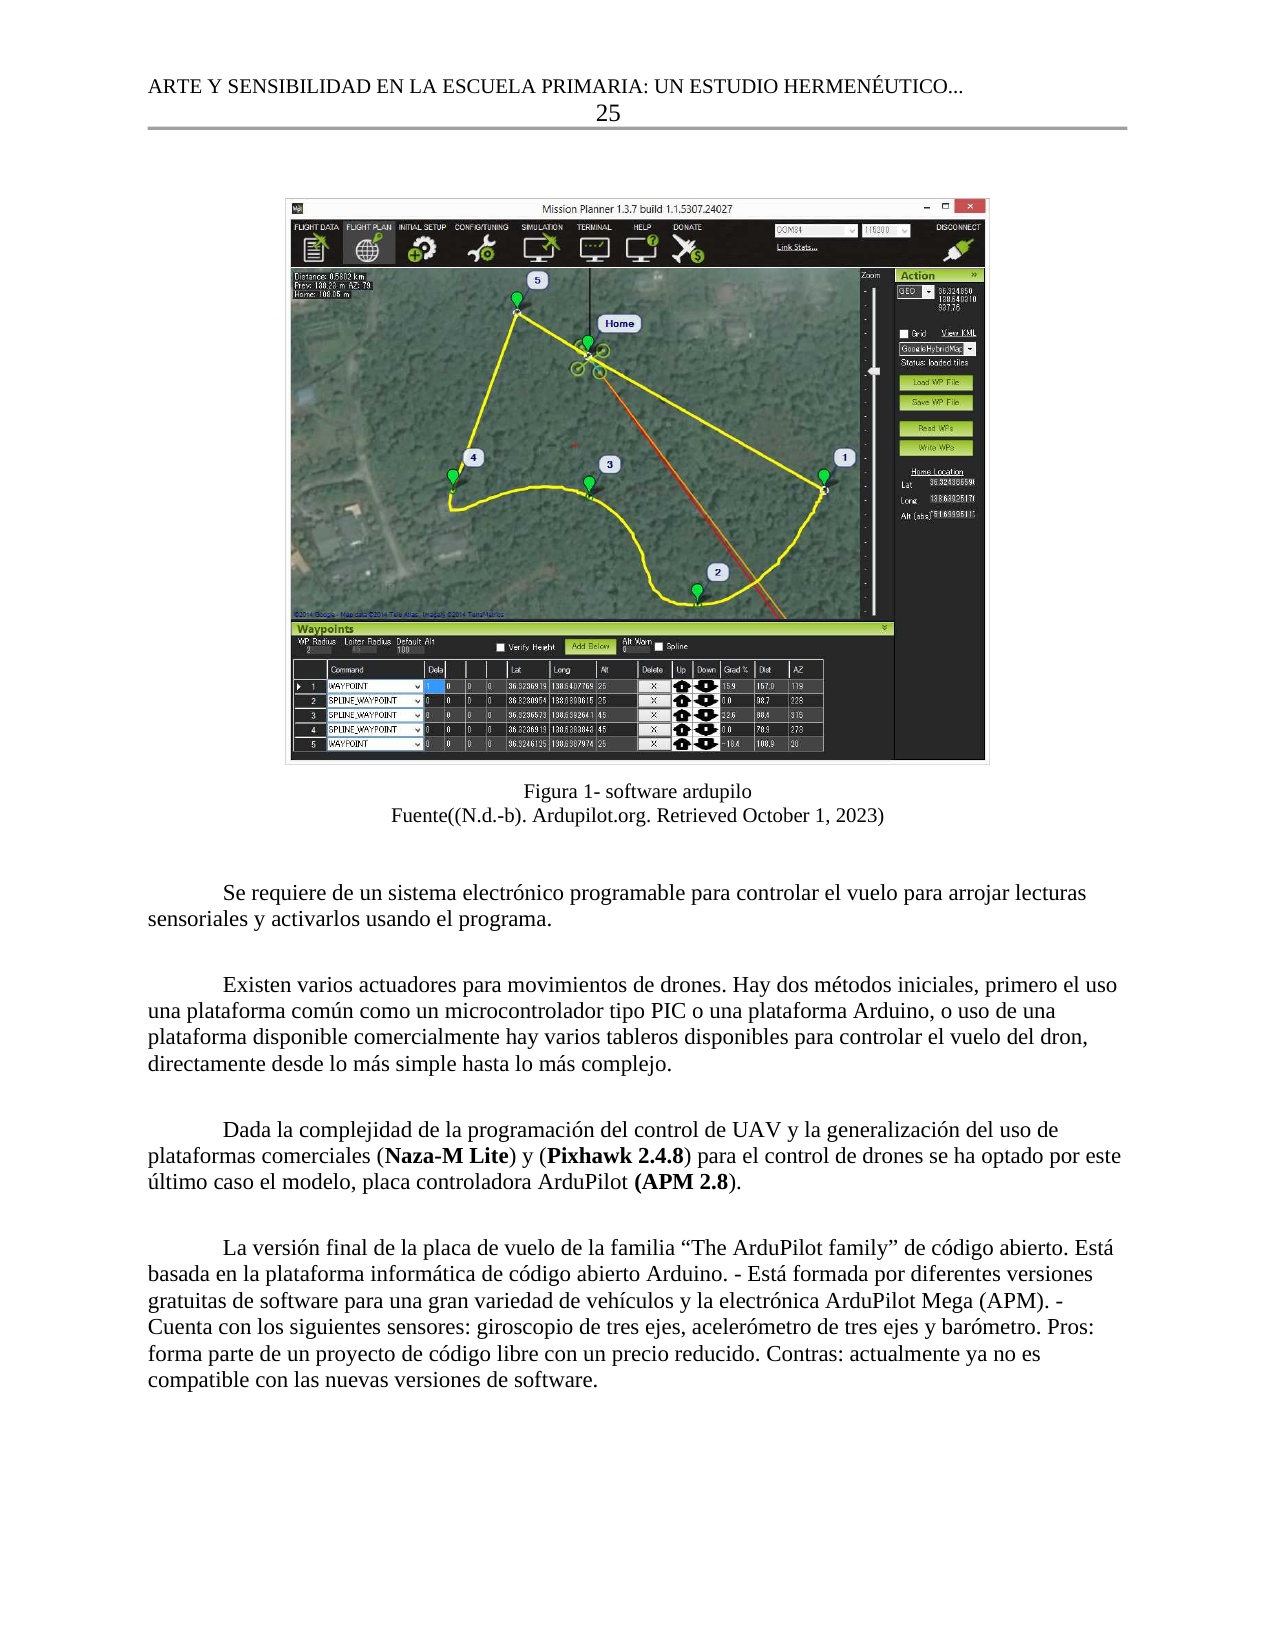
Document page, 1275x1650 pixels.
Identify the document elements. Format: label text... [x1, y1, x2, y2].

text Figura 1- software ardupilo [148, 779, 1127, 803]
picture [285, 198, 990, 765]
text Dada la complejidad de la programación del control de UAV y la generalización del uso de plataformas comerciales (Naza-M Lite) y (Pixhawk 2.4.8) para el control de drones se ha optado por este último caso el modelo, placa controladora ArduPilot (APM 2.8). [148, 1116, 1127, 1195]
text Existen varios actuadores para movimientos de drones. Hay dos métodos iniciales, primero el uso una plataforma común como un microcontrolador tipo PIC o una plataforma Arduino, o uso de una plataforma disponible comercialmente hay varios tableros disponibles para controlar el vuelo del dron, directamente desde lo más simple hasta lo más complejo. [148, 971, 1127, 1076]
text Fuente((N.d.-b). Ardupilot.org. Retrieved October 1, 2023) [148, 803, 1127, 827]
text Se requiere de un sistema electrónico programable para controlar el vuelo para arrojar lecturas sensoriales y activarlos usando el programa. [148, 878, 1127, 931]
text La versión final de la placa de vuelo de la familia “The ArduPilot family” de código abierto. Está basada en la plataforma informática de código abierto Arduino. - Está formada por diferentes versiones gratuitas de software para una gran variedad de vehículos y la electrónica ArduPilot Mega (APM). - Cuenta con los siguientes sensores: giroscopio de tres ejes, acelerómetro de tres ejes y barómetro. Pros: forma parte de un proyecto de código libre con un precio reducido. Contras: actualmente ya no es compatible con las nuevas versiones de software. [148, 1234, 1127, 1392]
